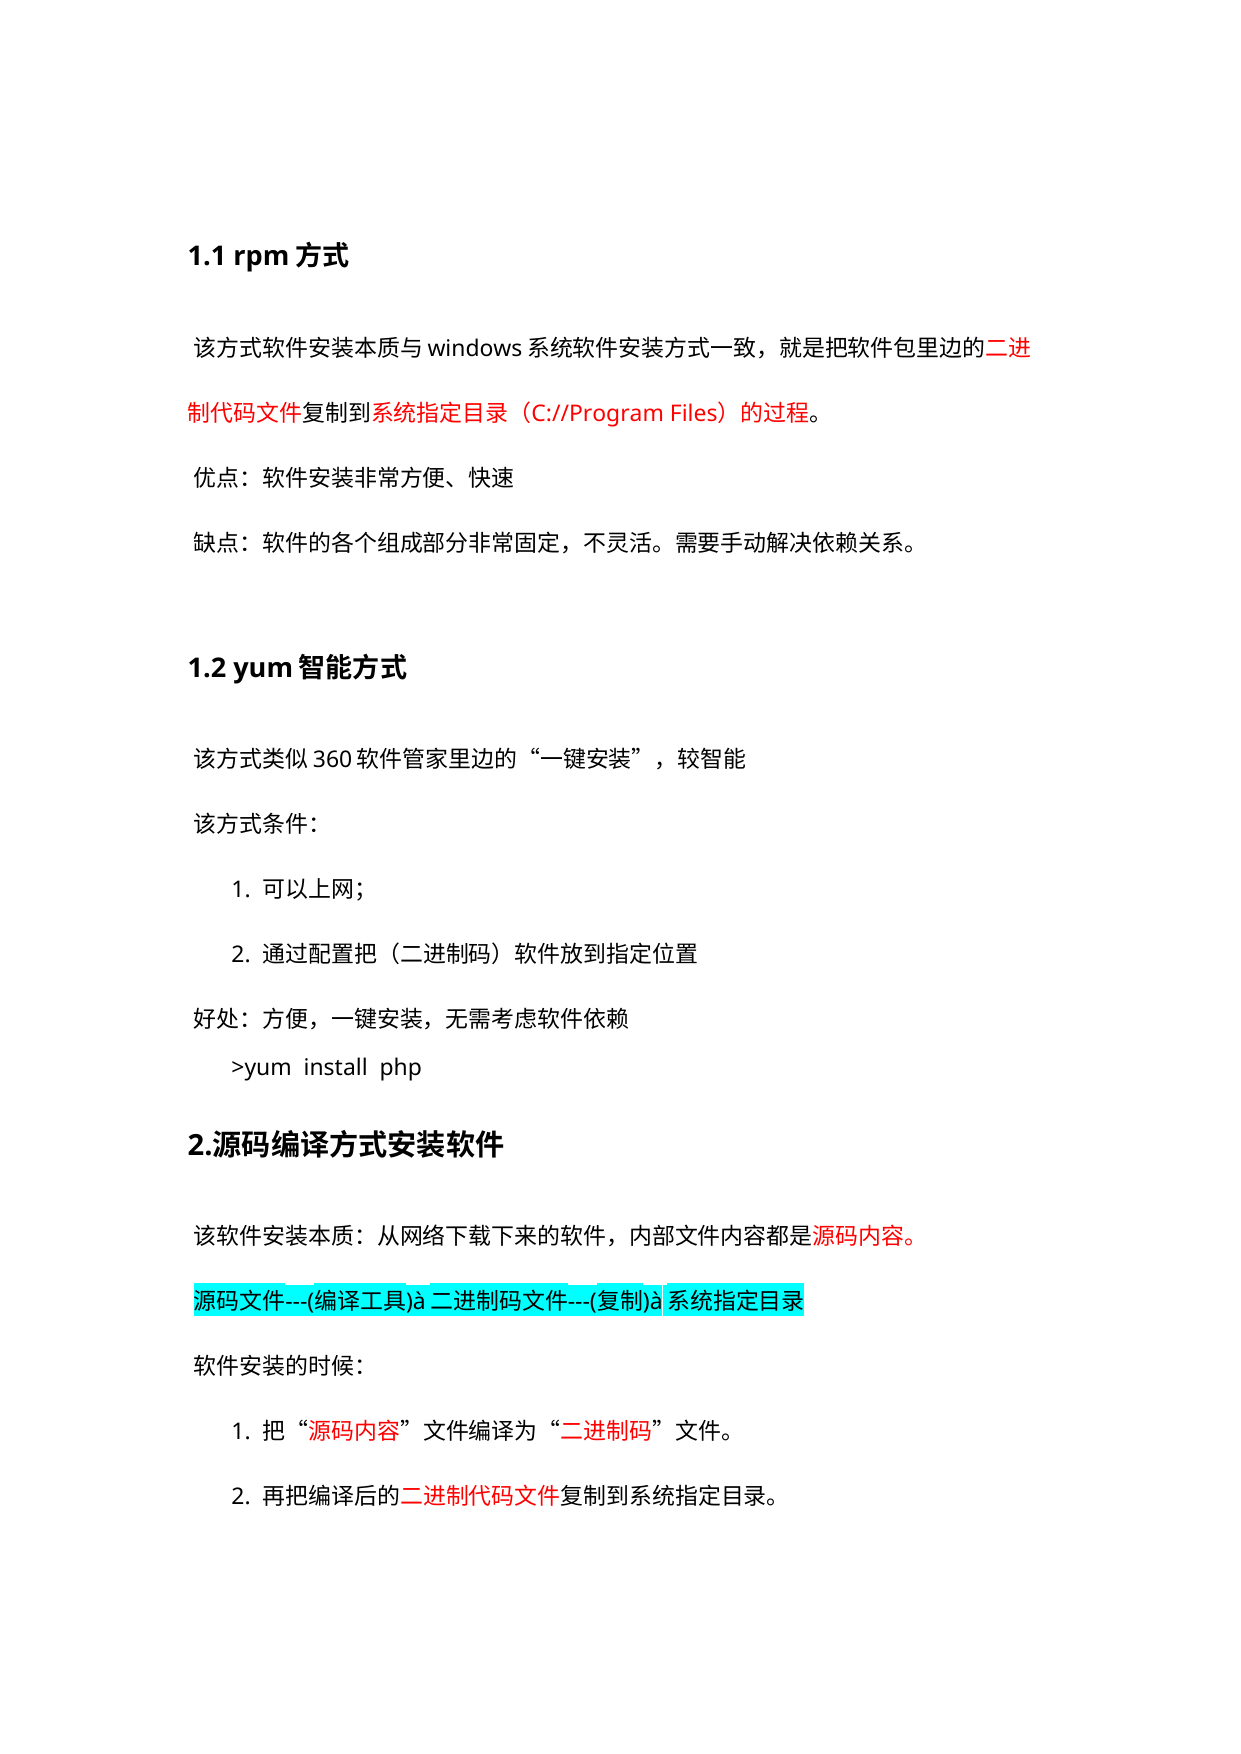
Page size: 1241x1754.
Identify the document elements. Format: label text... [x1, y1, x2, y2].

list 再把编译后的二进制代码文件复制到系统指定目录。 [187, 1462, 1053, 1527]
text >yum install php [187, 1050, 1053, 1083]
list 通过配置把（二进制码）软件放到指定位置 [187, 920, 1053, 985]
text 优点：软件安装非常方便、快速 [187, 444, 1053, 509]
text 2.源码编译方式安装软件 [187, 1110, 1053, 1175]
text 缺点：软件的各个组成部分非常固定，不灵活。需要手动解决依赖关系。 [187, 509, 1053, 574]
text 源码文件---(编译工具)à二进制码文件---(复制)à系统指定目录 [187, 1267, 1053, 1332]
text 软件安装的时候： [187, 1332, 1053, 1397]
text 1.2 yum智能方式 [187, 633, 1053, 698]
text 好处：方便，一键安装，无需考虑软件依赖 [187, 985, 1053, 1050]
text 该方式类似360软件管家里边的“一键安装”，较智能 [187, 725, 1053, 790]
text 该方式软件安装本质与windows系统软件安装方式一致，就是把软件包里边的二进制代码文件复制到系统指定目录（C://Program Files）的过程。 [187, 314, 1053, 444]
list 把“源码内容”文件编译为“二进制码”文件。 [187, 1397, 1053, 1462]
list 可以上网； [187, 855, 1053, 920]
text 该软件安装本质：从网络下载下来的软件，内部文件内容都是源码内容。 [187, 1202, 1053, 1267]
text 该方式条件： [187, 790, 1053, 855]
text 1.1 rpm方式 [187, 222, 1053, 287]
